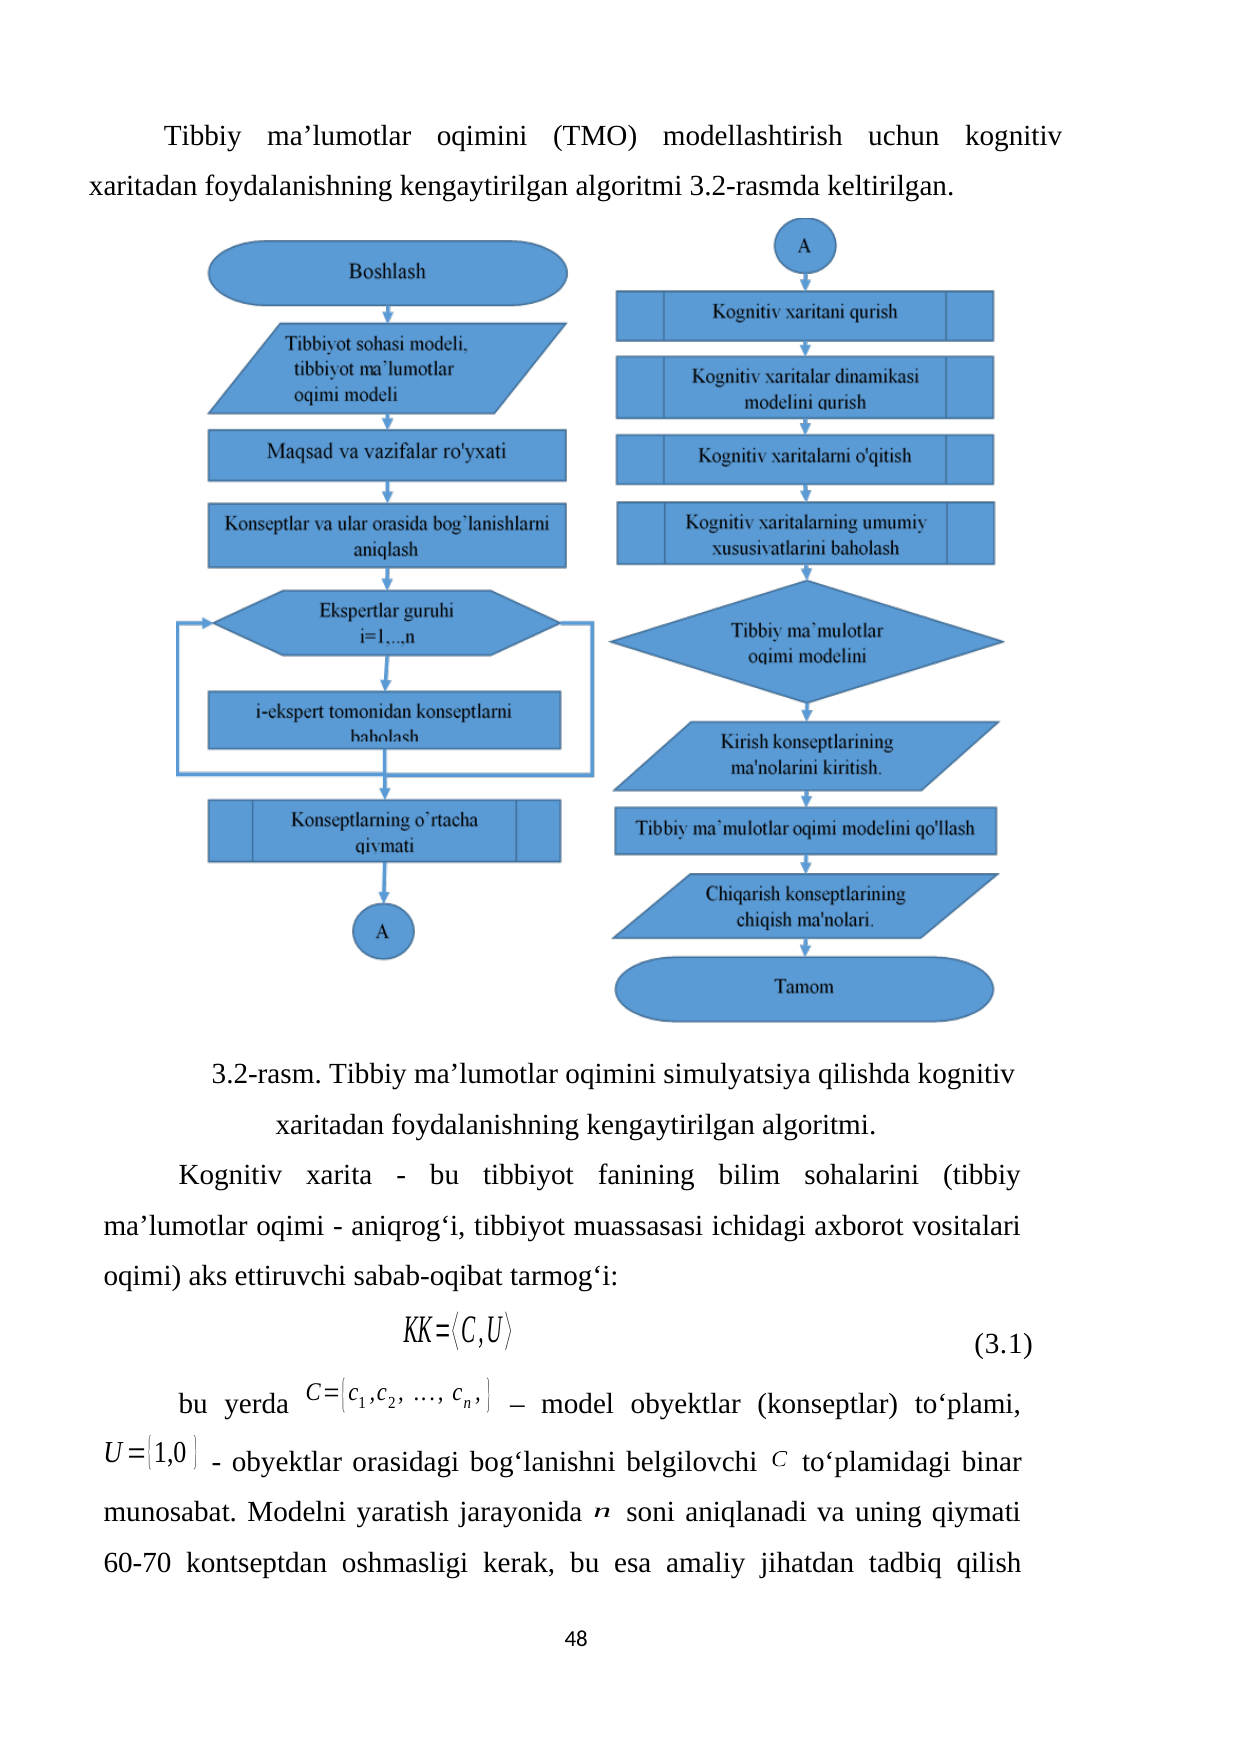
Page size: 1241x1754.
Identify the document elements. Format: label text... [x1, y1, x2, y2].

text Tibbiy maʼlumotlar oqimini (TMO) modellashtirish uchun kognitiv xaritadan foydalanishning kengaytirilgan algoritmi 3.2-rasmda keltirilgan. [89, 118, 1063, 202]
picture [176, 218, 1005, 1024]
text (3.1) [103, 1308, 1063, 1359]
text Kognitiv xarita - bu tibbiyot fanining bilim sohalarini (tibbiy ma’lumotlar oqimi - aniqrog‘i, tibbiyot muassasasi ichidagi axborot vositalari oqimi) aks ettiruvchi sabab-oqibat tarmog‘i: [103, 1157, 1021, 1291]
